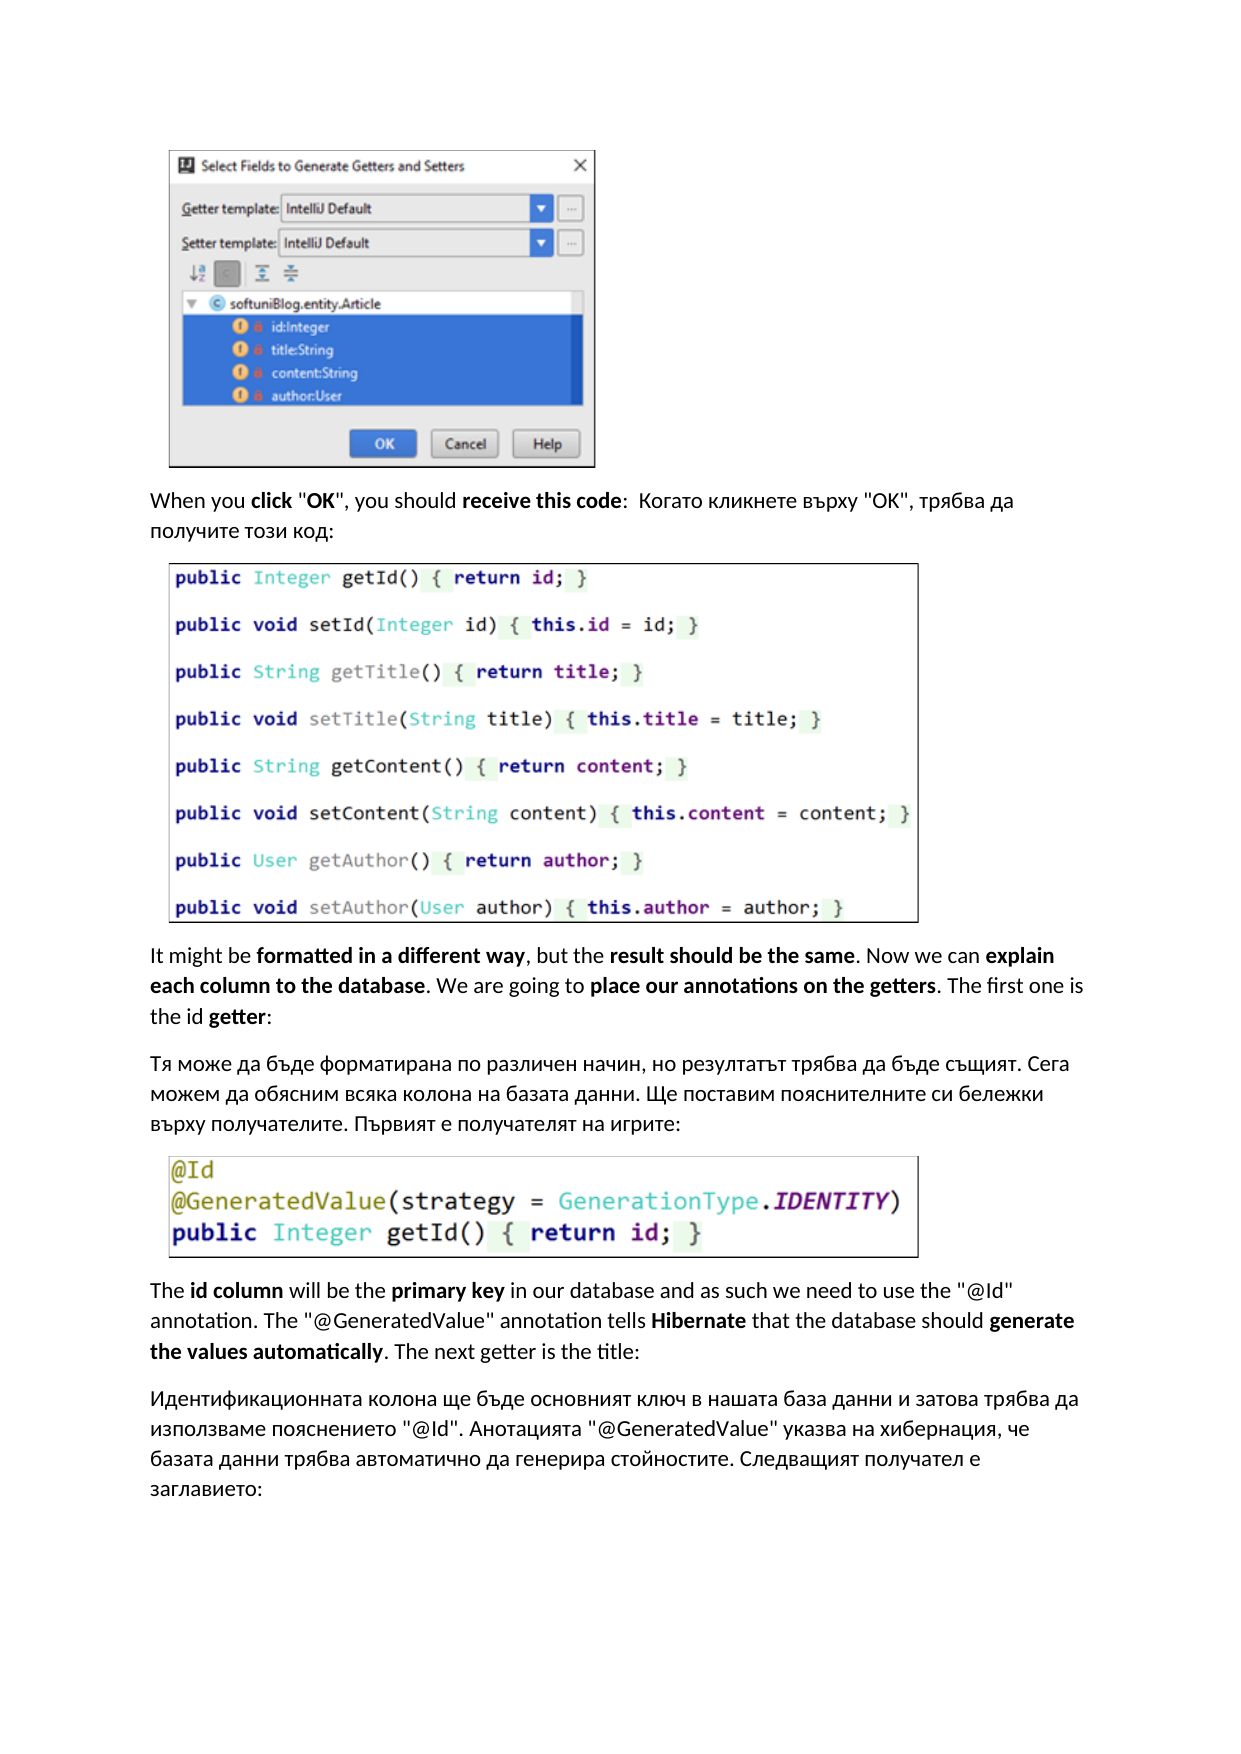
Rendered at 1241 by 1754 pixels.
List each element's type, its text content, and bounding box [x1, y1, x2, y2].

text It might be formatted in a different way, but the result should be the same. Now we can explain each column to the database. We are going to place our annotations on the getters. The first one is the id getter: [150, 941, 1090, 1030]
text Тя може да бъде форматирана по различен начин, но резултатът трябва да бъде същият. Сега можем да обясним всяка колона на базата данни. Ще поставим пояснителните си бележки върху получателите. Първият е получателят на игрите: [150, 1049, 1090, 1137]
text Идентификационната колона ще бъде основният ключ в нашата база данни и затова трябва да използваме пояснението "@Id". Анотацията "@GeneratedValue" указва на хибернация, че базата данни трябва автоматично да генерира стойностите. Следващият получател е заглавието: [150, 1384, 1090, 1502]
text The id column will be the primary key in our database and as such we need to use the "@Id" annotation. The "@GeneratedValue" annotation tells Hibernate that the database should generate the values automatically. The next getter is the title: [150, 1276, 1090, 1365]
text When you click "OK", you should receive this code: Когато кликнете върху "OK", трябва да получите този код: [150, 486, 1090, 544]
